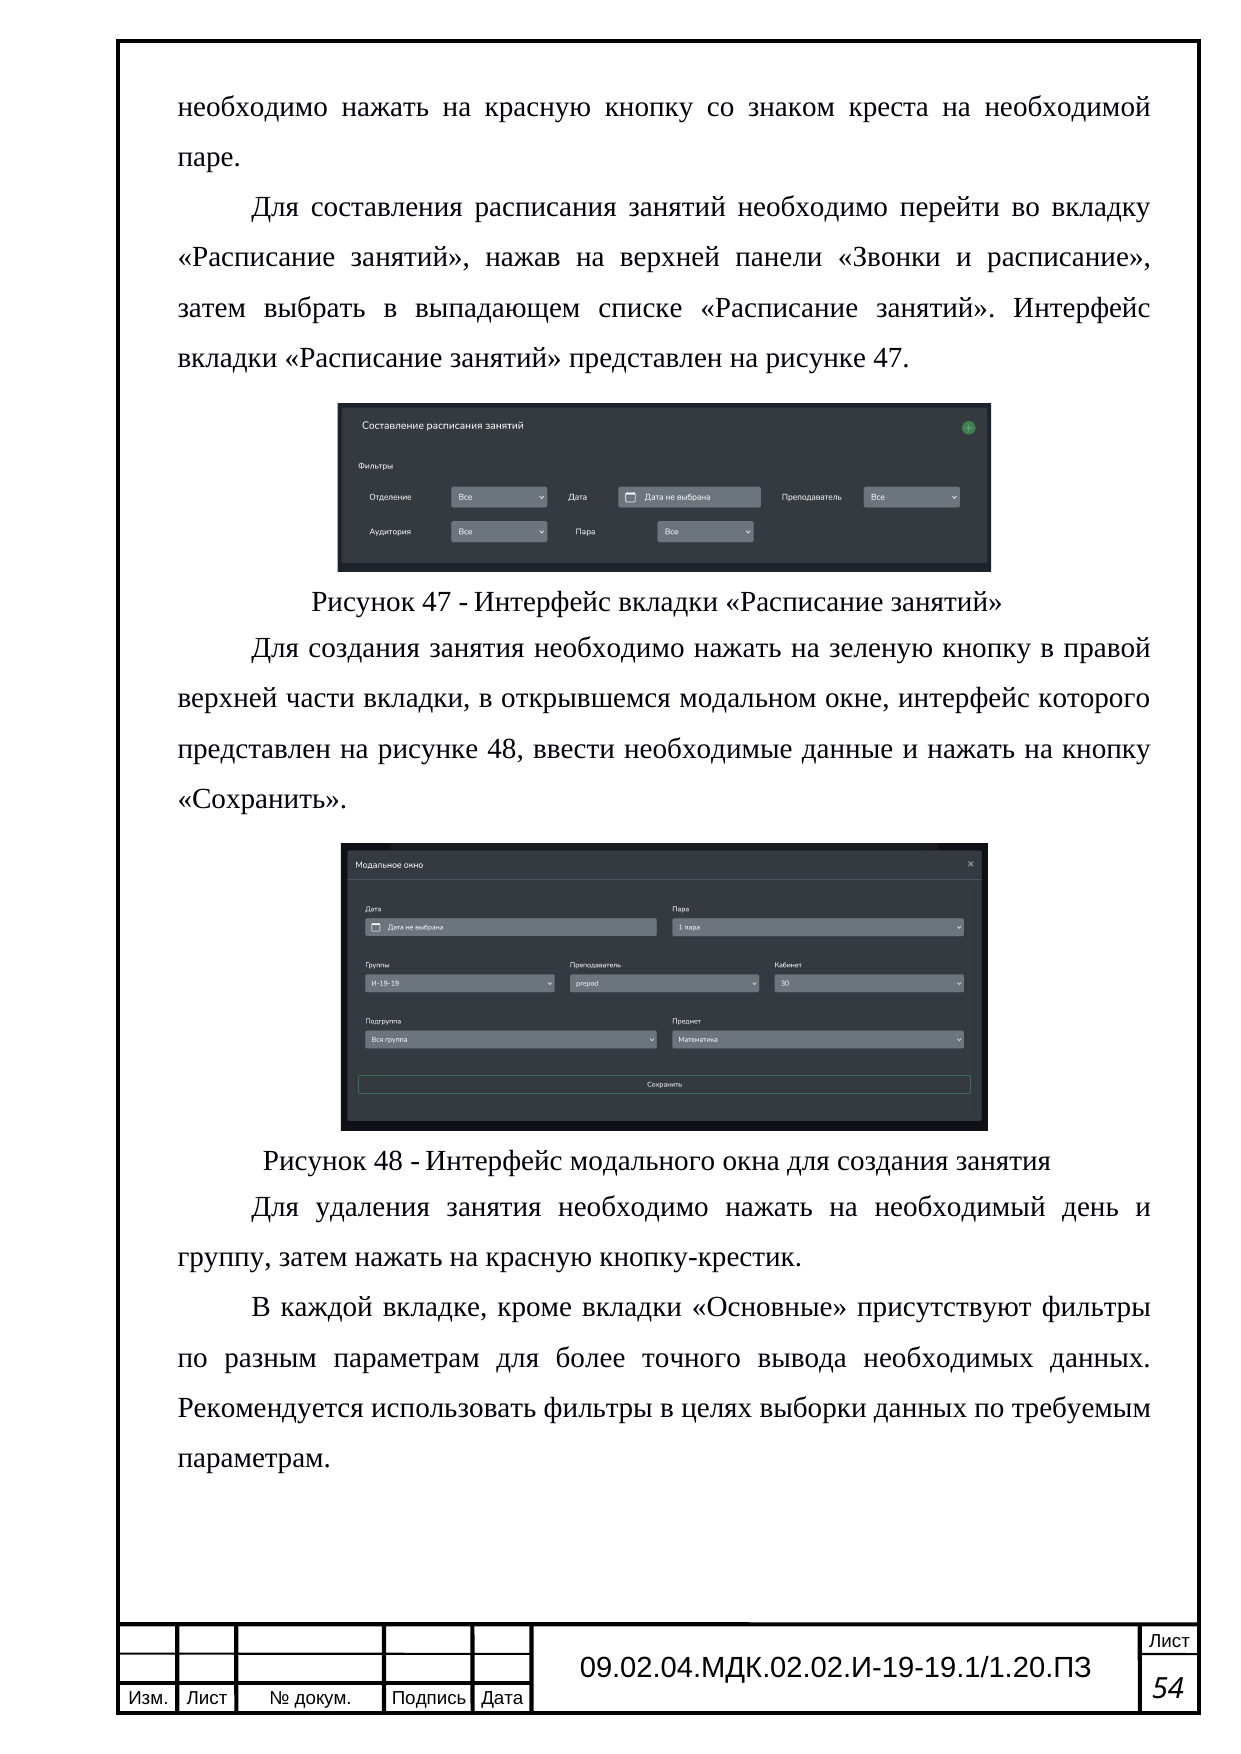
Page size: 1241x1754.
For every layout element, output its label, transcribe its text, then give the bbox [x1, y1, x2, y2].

text Интерфейс вкладки «Расписание занятий» [177, 584, 1137, 618]
picture [337, 403, 992, 572]
text Для создания занятия необходимо нажать на зеленую кнопку в правой верхней части вкладки, в открывшемся модальном окне, интерфейс которого представлен на рисунке 48, ввести необходимые данные и нажать на кнопку «Сохранить». [177, 630, 1152, 815]
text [177, 89, 1152, 172]
text В каждой вкладке, кроме вкладки «Основные» присутствуют фильтры по разным параметрам для более точного вывода необходимых данных. Рекомендуется использовать фильтры в целях выборки данных по требуемым параметрам. [177, 1289, 1152, 1474]
text Для составления расписания занятий необходимо перейти во вкладку «Расписание занятий», нажав на верхней панели «Звонки и расписание», затем выбрать в выпадающем списке «Расписание занятий». Интерфейс вкладки «Расписание занятий» представлен на рисунке 47. [177, 189, 1152, 374]
picture [340, 843, 988, 1131]
text Для удаления занятия необходимо нажать на необходимый день и группу, затем нажать на красную кнопку-крестик. [177, 1189, 1152, 1273]
text Интерфейс модального окна для создания занятия [177, 1143, 1137, 1176]
